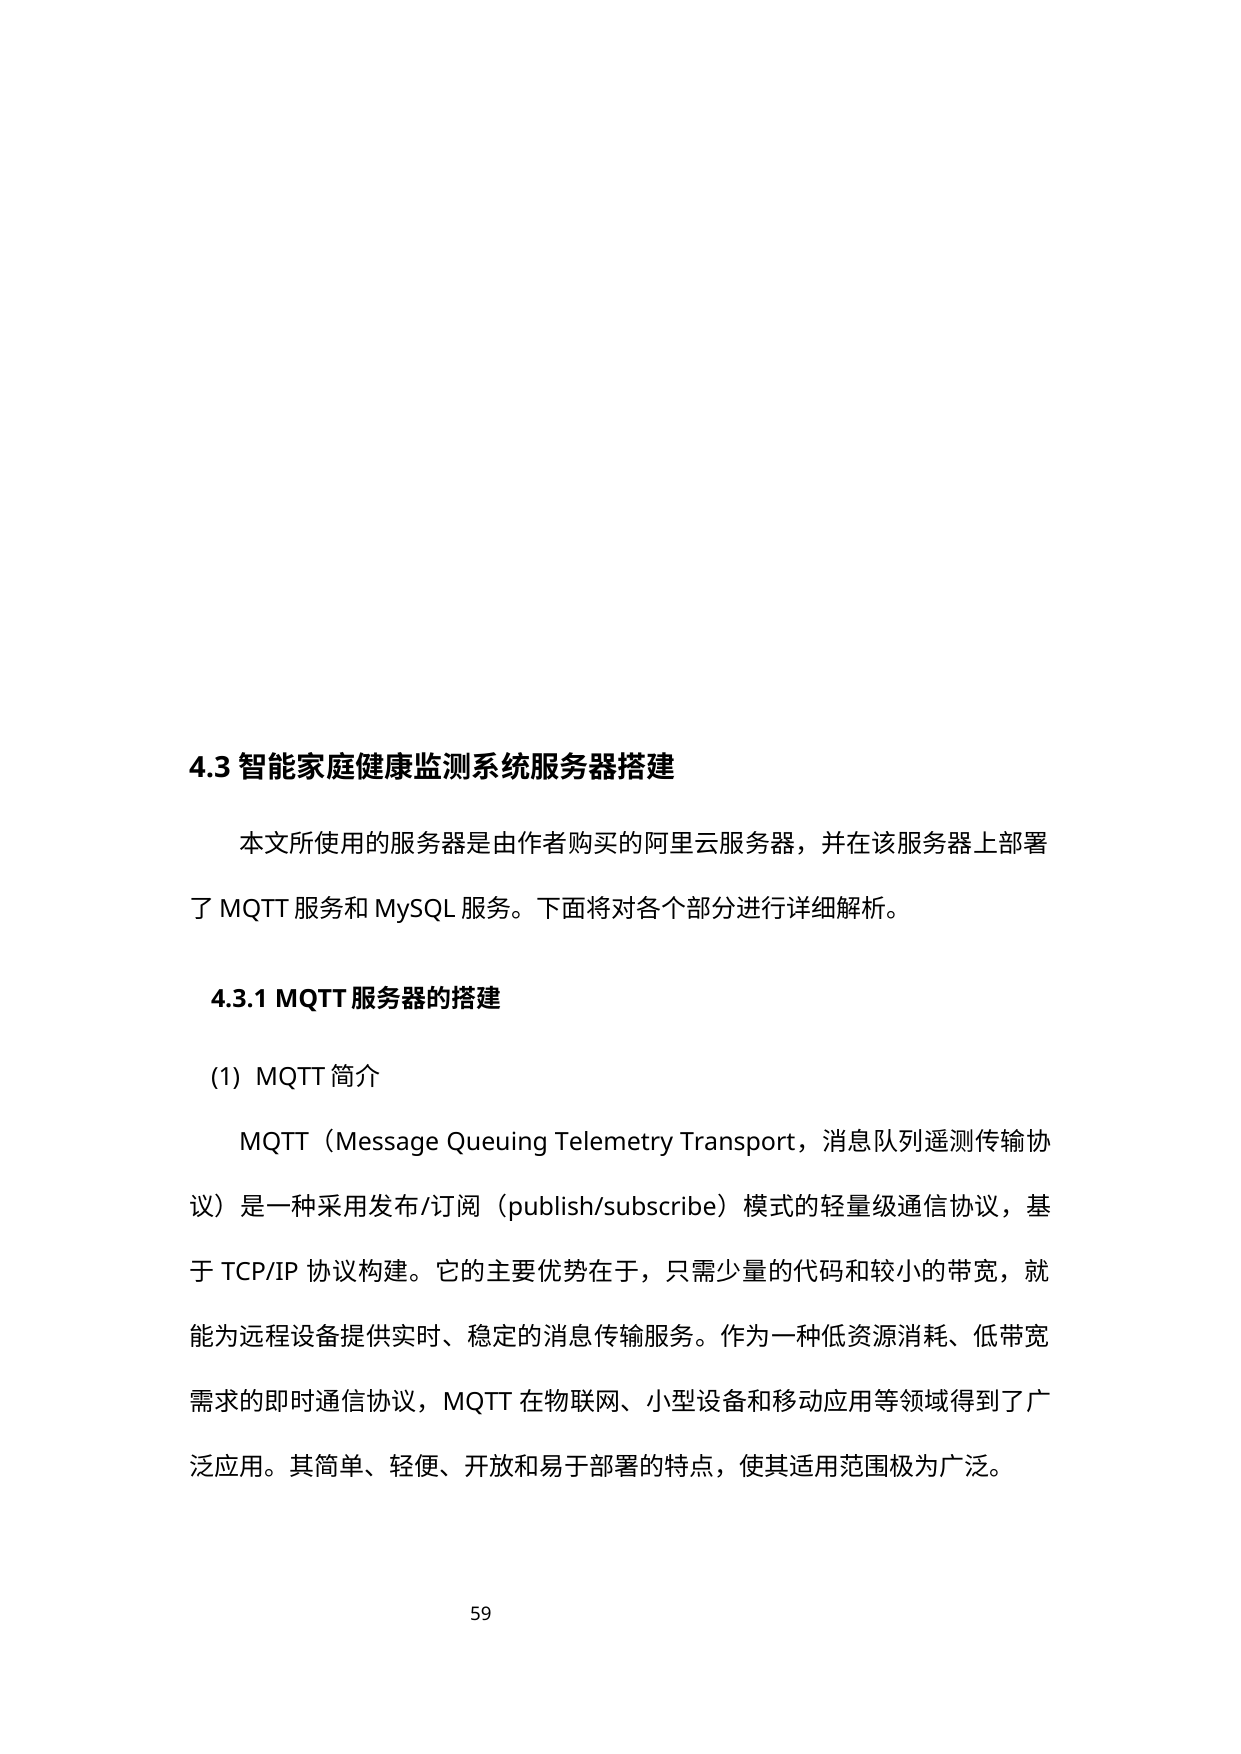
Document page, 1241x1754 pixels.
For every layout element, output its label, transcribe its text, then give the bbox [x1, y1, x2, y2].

subtitle 智能家庭健康监测系统服务器搭建 [189, 732, 1051, 797]
subtitle MQTT服务器的搭建 [196, 964, 1051, 1029]
text 本文所使用的服务器是由作者购买的阿里云服务器，并在该服务器上部署了MQTT服务和MySQL服务。下面将对各个部分进行详细解析。 [189, 809, 1051, 939]
text MQTT（Message Queuing Telemetry Transport，消息队列遥测传输协议）是一种采用发布/订阅（publish/subscribe）模式的轻量级通信协议，基于 TCP/IP 协议构建。它的主要优势在于，只需少量的代码和较小的带宽，就能为远程设备提供实时、稳定的消息传输服务。作为一种低资源消耗、低带宽需求的即时通信协议，MQTT 在物联网、小型设备和移动应用等领域得到了广泛应用。其简单、轻便、开放和易于部署的特点，使其适用范围极为广泛。 [189, 1107, 1051, 1497]
list MQTT简介 [211, 1042, 1051, 1107]
